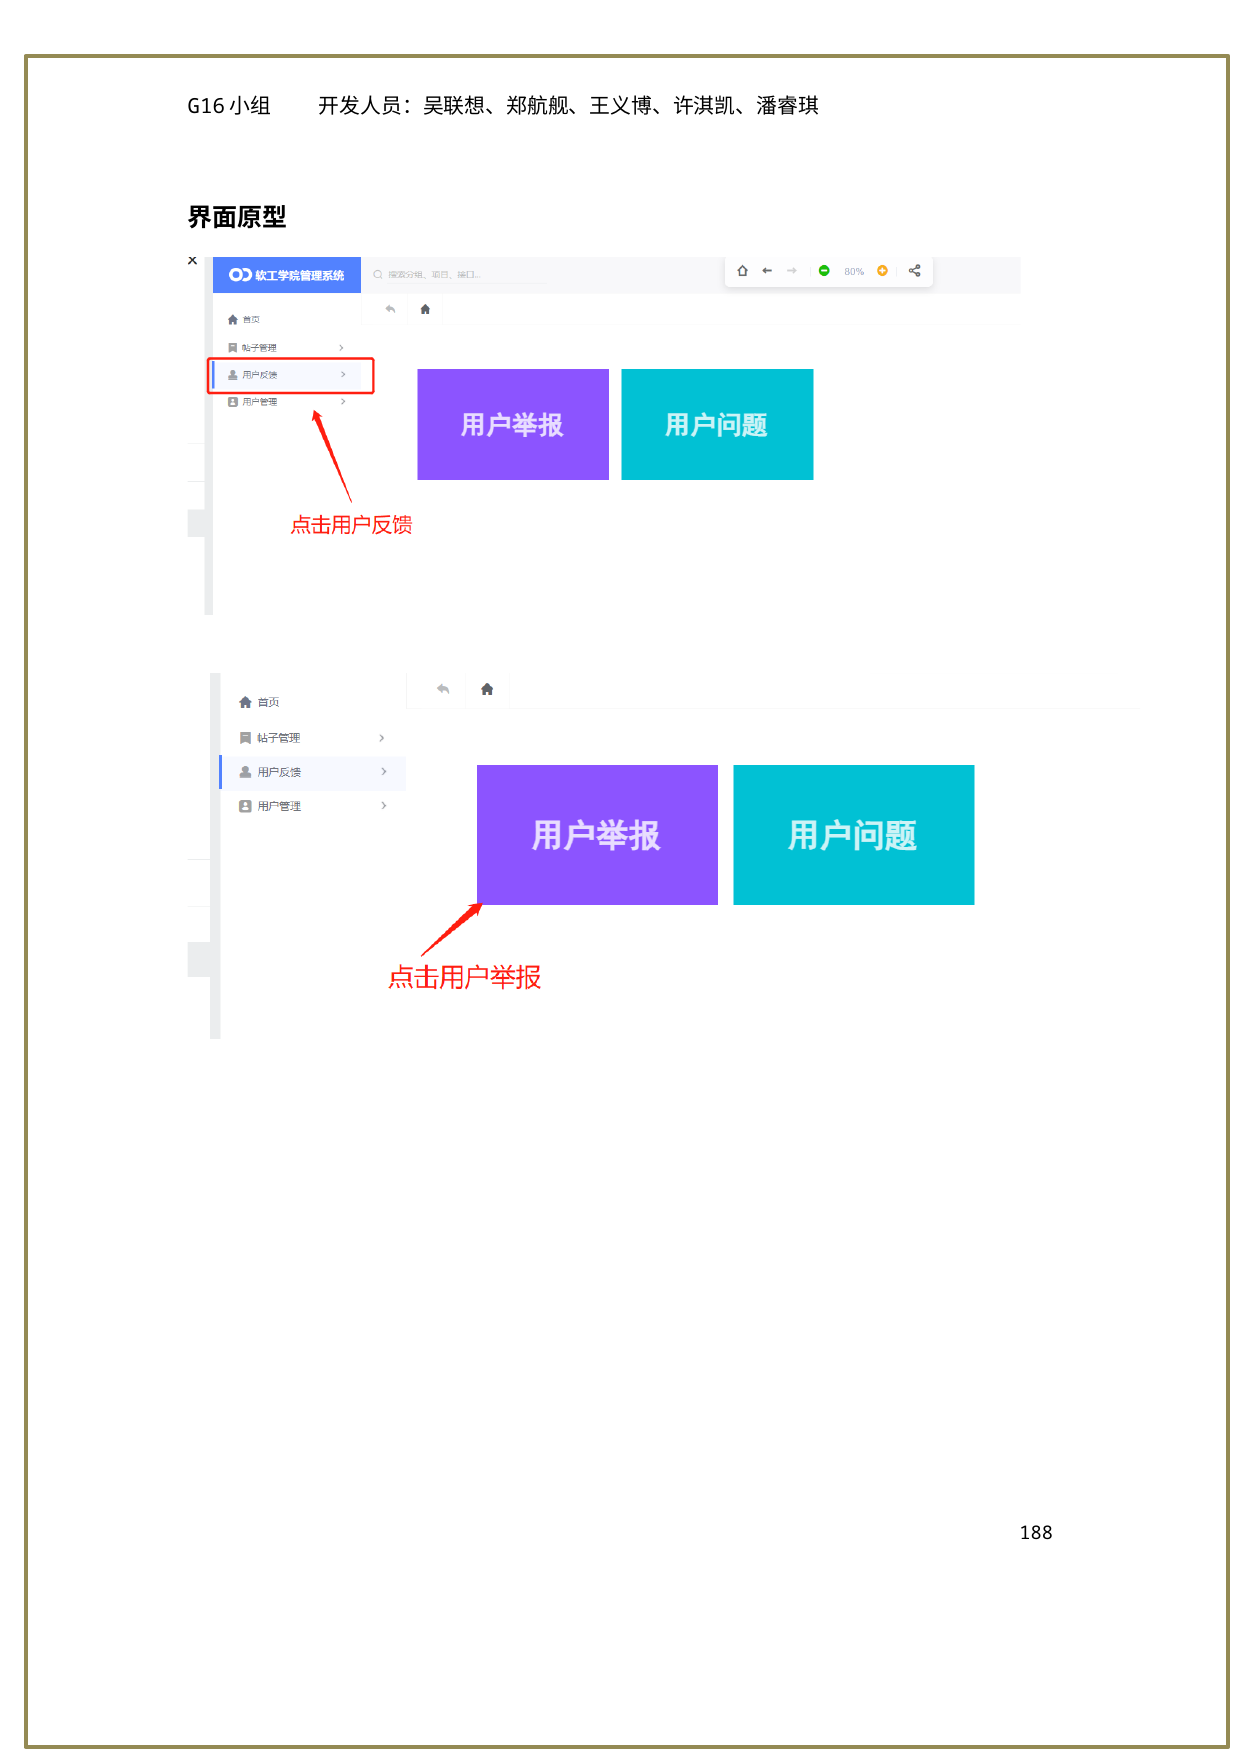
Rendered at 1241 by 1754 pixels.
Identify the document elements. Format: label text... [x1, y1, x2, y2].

picture [187, 673, 1141, 1039]
subtitle 界面原型 [187, 197, 1053, 233]
picture [187, 257, 1021, 615]
